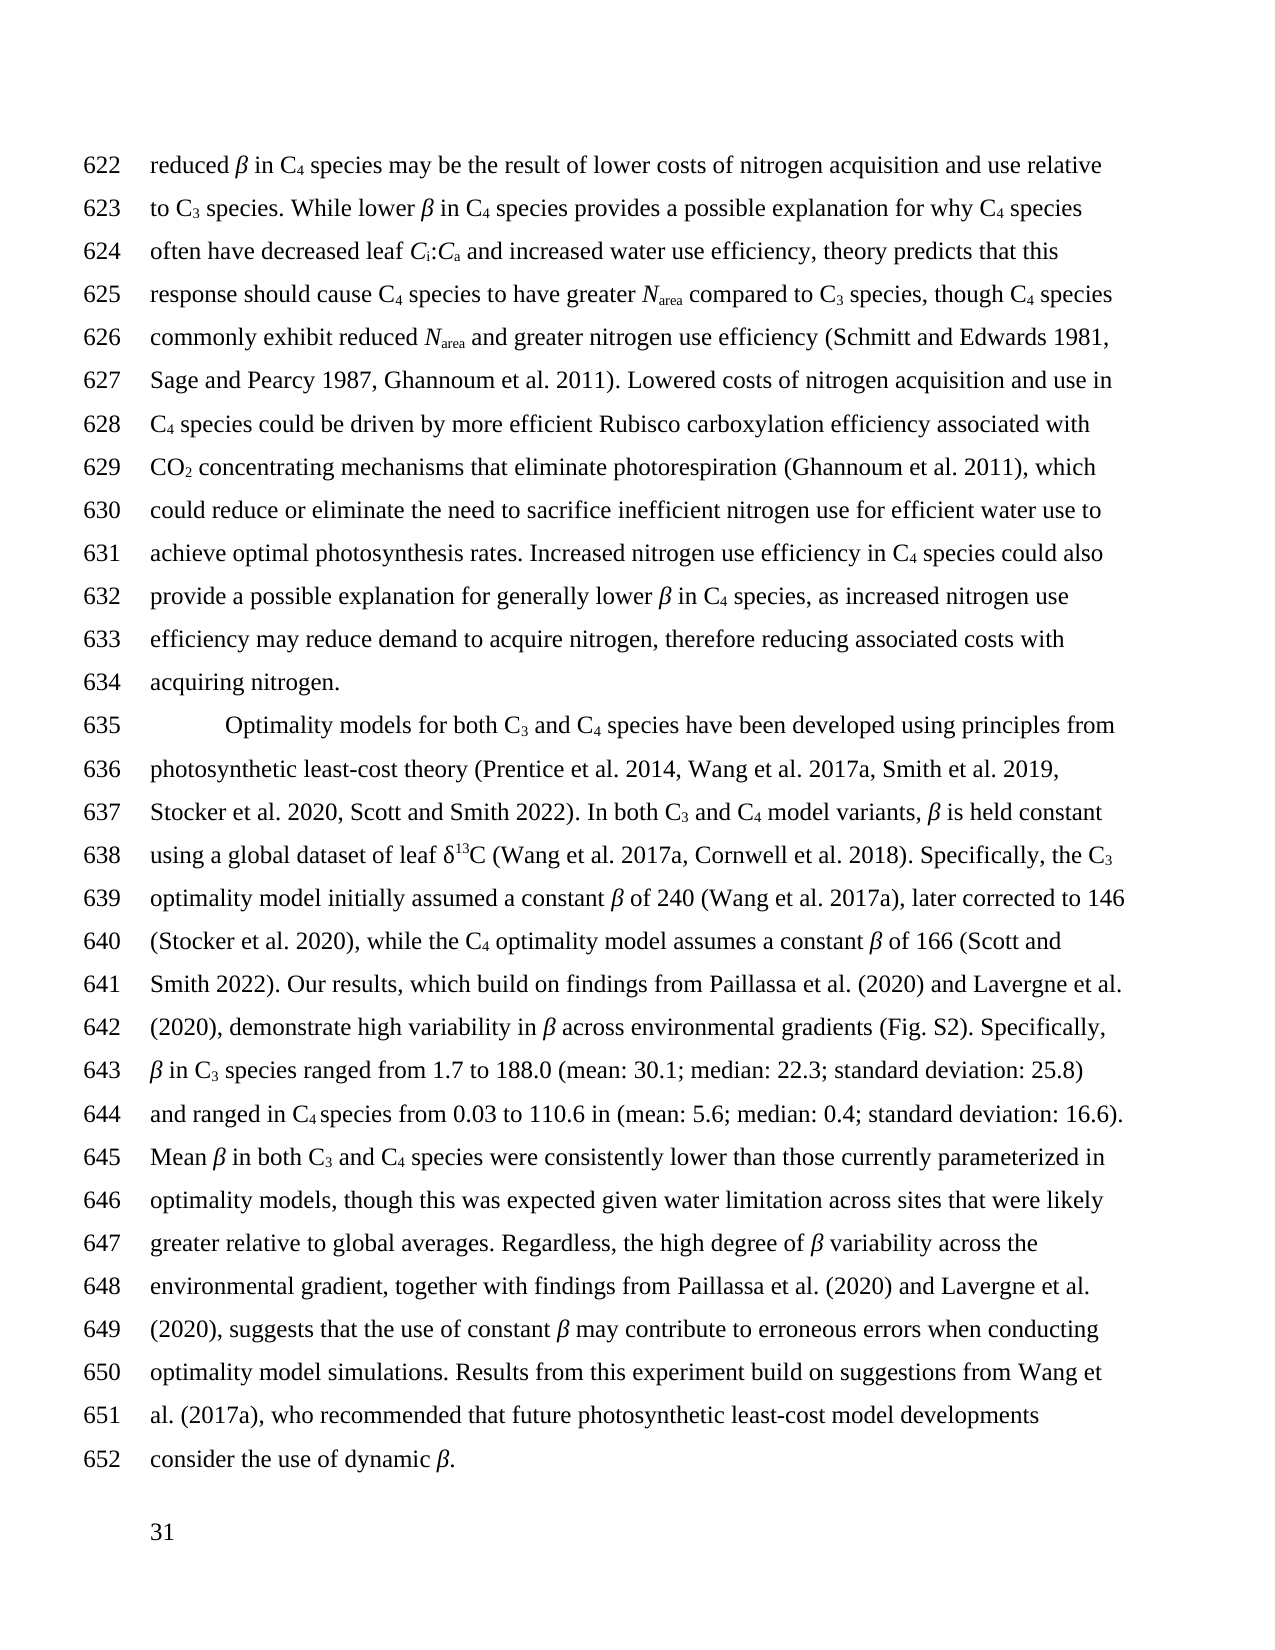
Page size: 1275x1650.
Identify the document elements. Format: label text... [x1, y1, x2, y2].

text Optimality models for both C3 and C4 species have been developed using principles from photosynthetic least-cost theory (Prentice et al. 2014, Wang et al. 2017a, Smith et al. 2019, Stocker et al. 2020, Scott and Smith 2022). In both C3 and C4 model variants, β is held constant using a global dataset of leaf δ13C (Wang et al. 2017a, Cornwell et al. 2018). Specifically, the C3 optimality model initially assumed a constant β of 240 (Wang et al. 2017a), later corrected to 146 (Stocker et al. 2020), while the C4 optimality model assumes a constant β of 166 (Scott and Smith 2022). Our results, which build on findings from Paillassa et al. (2020) and Lavergne et al. (2020), demonstrate high variability in β across environmental gradients (Fig. S2). Specifically, β in C3 species ranged from 1.7 to 188.0 (mean: 30.1; median: 22.3; standard deviation: 25.8) and ranged in C4 species from 0.03 to 110.6 in (mean: 5.6; median: 0.4; standard deviation: 16.6). Mean β in both C3 and C4 species were consistently lower than those currently parameterized in optimality models, though this was expected given water limitation across sites that were likely greater relative to global averages. Regardless, the high degree of β variability across the environmental gradient, together with findings from Paillassa et al. (2020) and Lavergne et al. (2020), suggests that the use of constant β may contribute to erroneous errors when conducting optimality model simulations. Results from this experiment build on suggestions from Wang et al. (2017a), who recommended that future photosynthetic least-cost model developments consider the use of dynamic β. [150, 711, 1125, 1472]
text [150, 150, 1125, 696]
